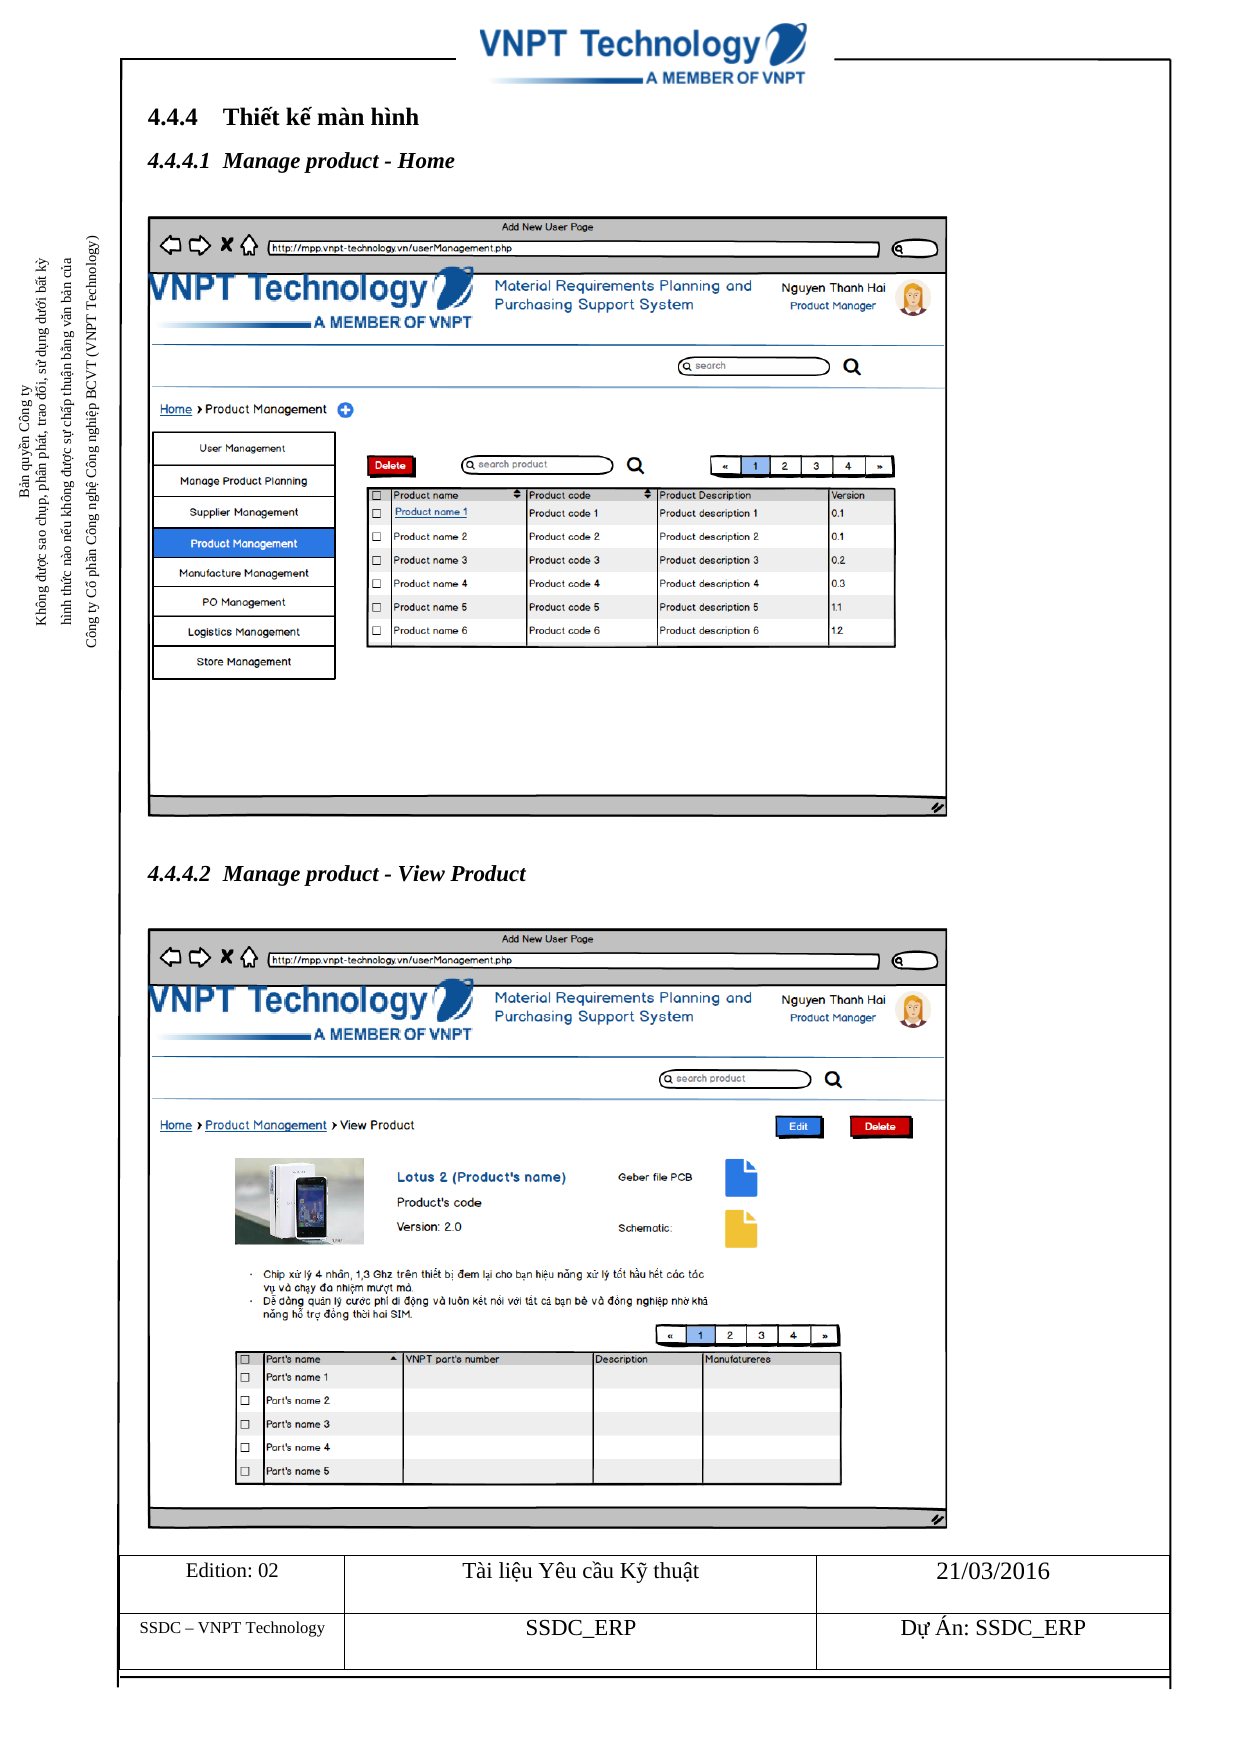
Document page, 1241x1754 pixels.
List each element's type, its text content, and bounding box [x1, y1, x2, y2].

subtitle Thiết kế màn hình [148, 102, 1152, 131]
picture [479, 23, 808, 85]
subtitle Manage product - View Product [148, 860, 1152, 886]
subtitle Manage product - Home [148, 148, 1152, 174]
